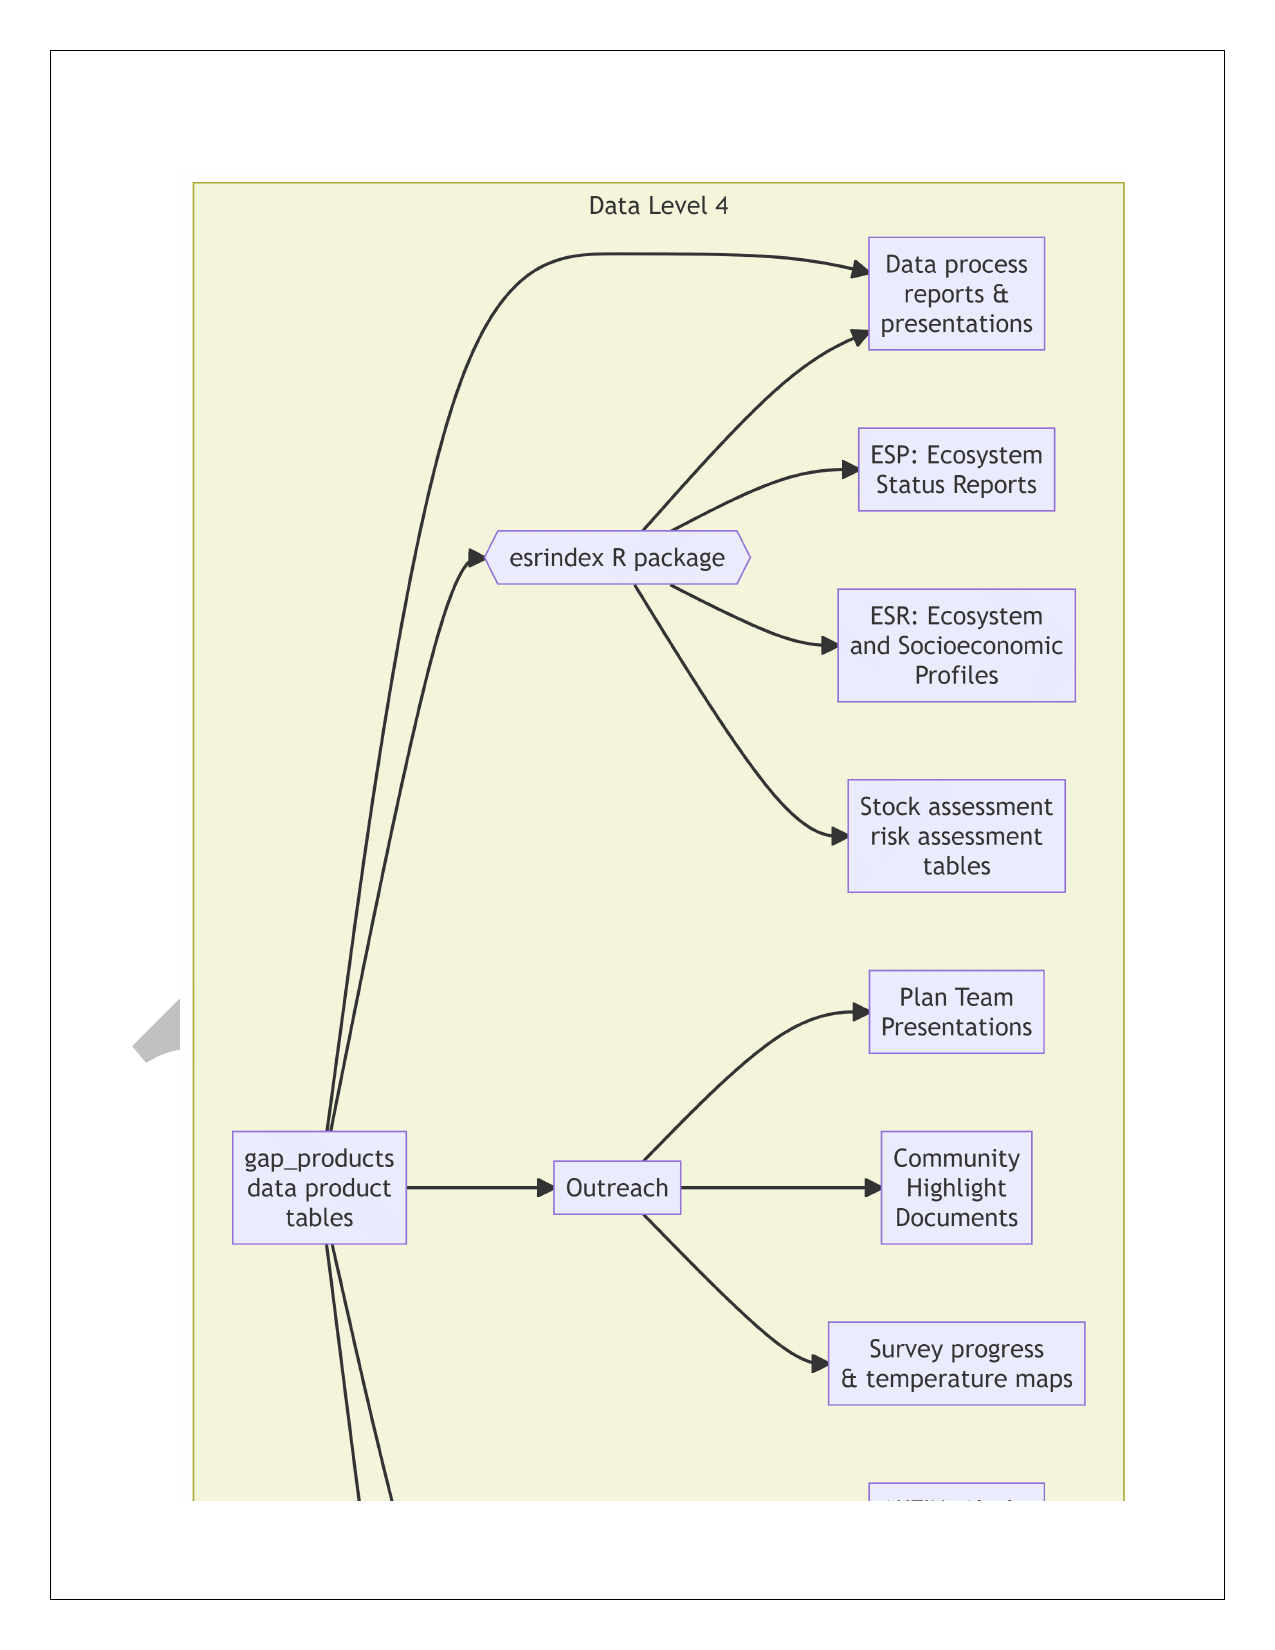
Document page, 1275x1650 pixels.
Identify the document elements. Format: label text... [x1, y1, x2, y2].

picture [180, 170, 1125, 1501]
table_header Figure 2.2: Major end-users of the GAP data product tables. [150, 150, 1125, 1500]
